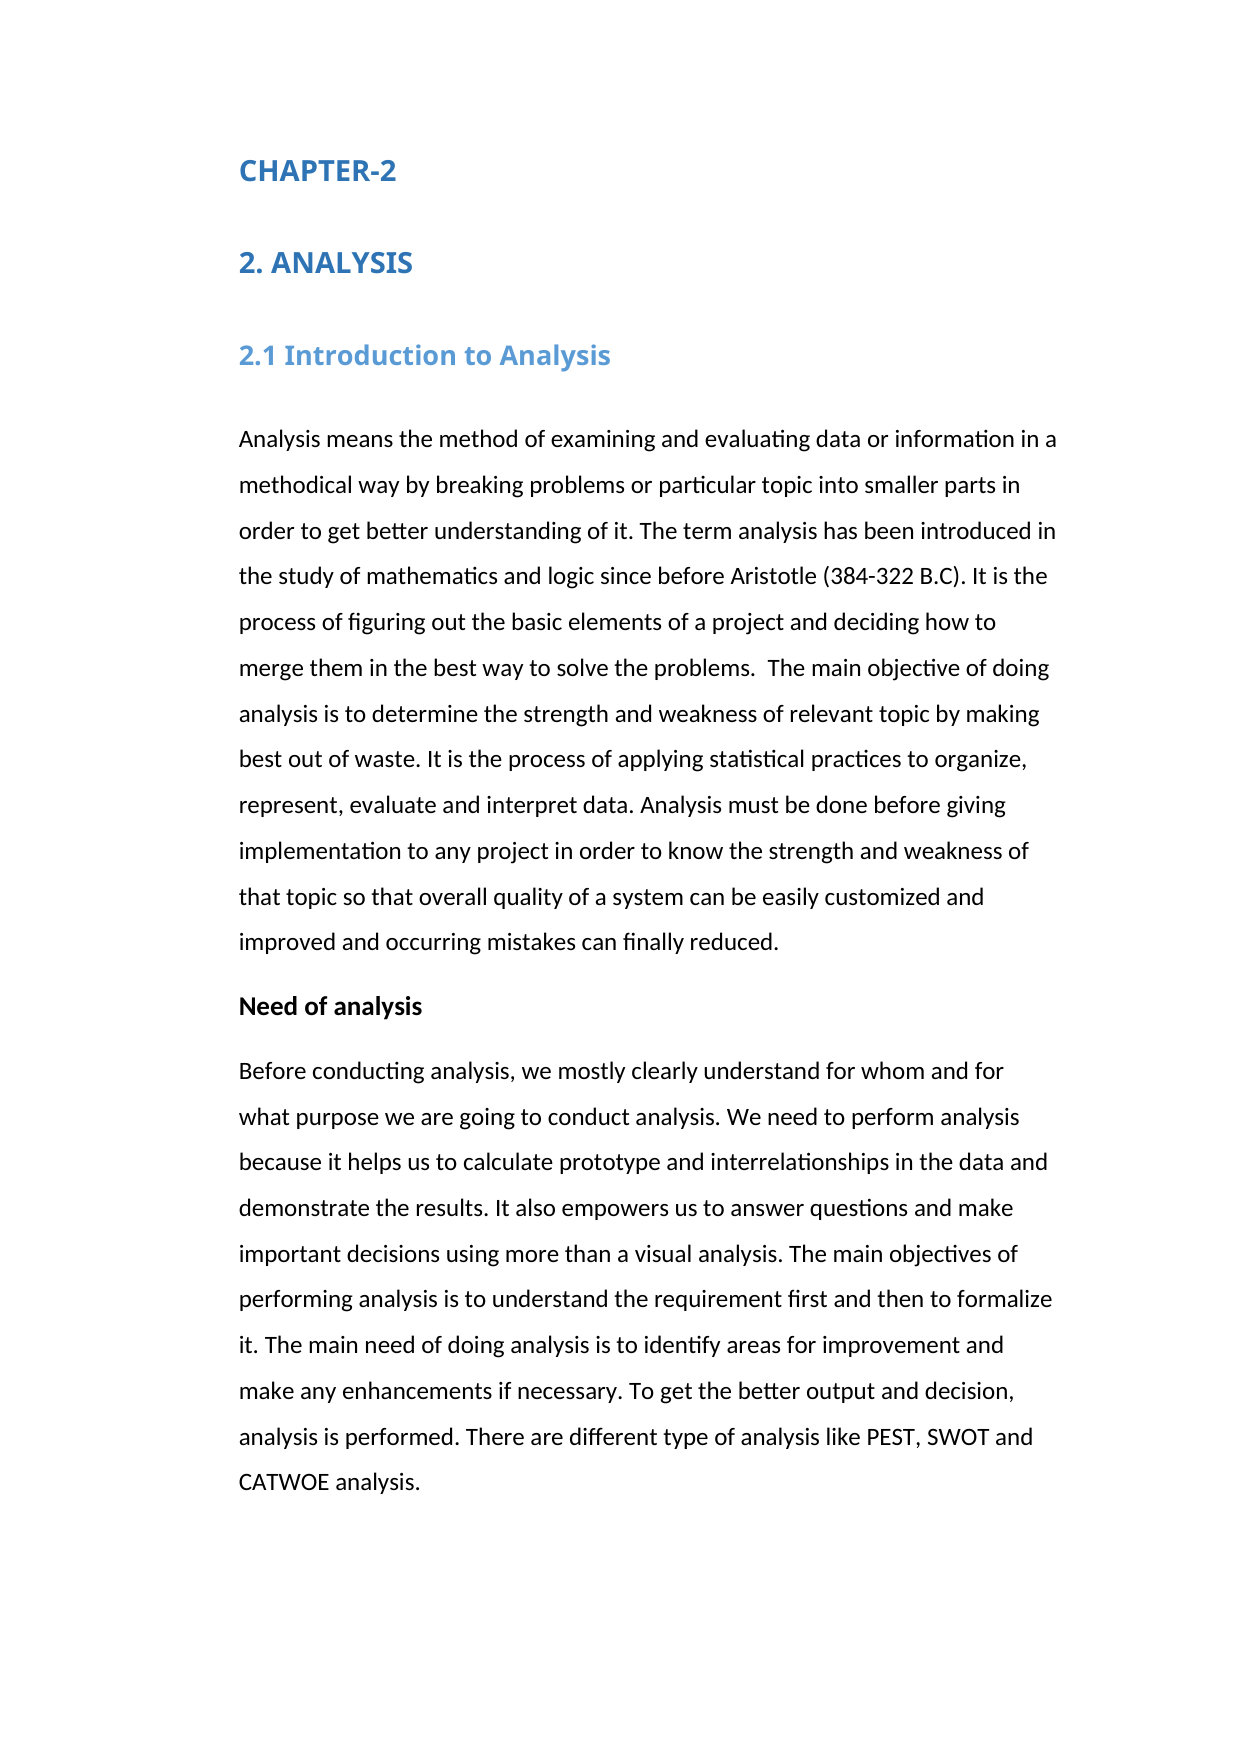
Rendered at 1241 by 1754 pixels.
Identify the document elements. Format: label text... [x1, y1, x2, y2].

text Analysis means the method of examining and evaluating data or information in a methodical way by breaking problems or particular topic into smaller parts in order to get better understanding of it. The term analysis has been introduced in the study of mathematics and logic since before Aristotle (384-322 B.C). It is the process of figuring out the basic elements of a project and deciding how to merge them in the best way to solve the problems. The main objective of doing analysis is to determine the strength and weakness of relevant topic by making best out of waste. It is the process of applying statistical practices to organize, represent, evaluate and interpret data. Analysis must be done before giving implementation to any project in order to know the strength and weakness of that topic so that overall quality of a system can be easily customized and improved and occurring mistakes can finally reduced. [238, 423, 1061, 957]
subtitle 2.1 Introduction to Analysis [238, 337, 1090, 373]
subtitle 2. ANALYSIS [238, 243, 1090, 282]
text Before conducting analysis, we mostly clearly understand for whom and for what purpose we are going to conduct analysis. We need to perform analysis because it helps us to calculate prototype and interrelationships in the data and demonstrate the results. It also empowers us to answer questions and make important decisions using more than a visual analysis. The main objectives of performing analysis is to understand the requirement first and then to formalize it. The main need of doing analysis is to identify areas for improvement and make any enhancements if necessary. To get the better output and decision, analysis is performed. There are different type of analysis like PEST, SWOT and CATWOE analysis. [238, 1055, 1061, 1497]
text Need of analysis [238, 989, 1061, 1022]
subtitle CHAPTER-2 [238, 150, 1090, 190]
